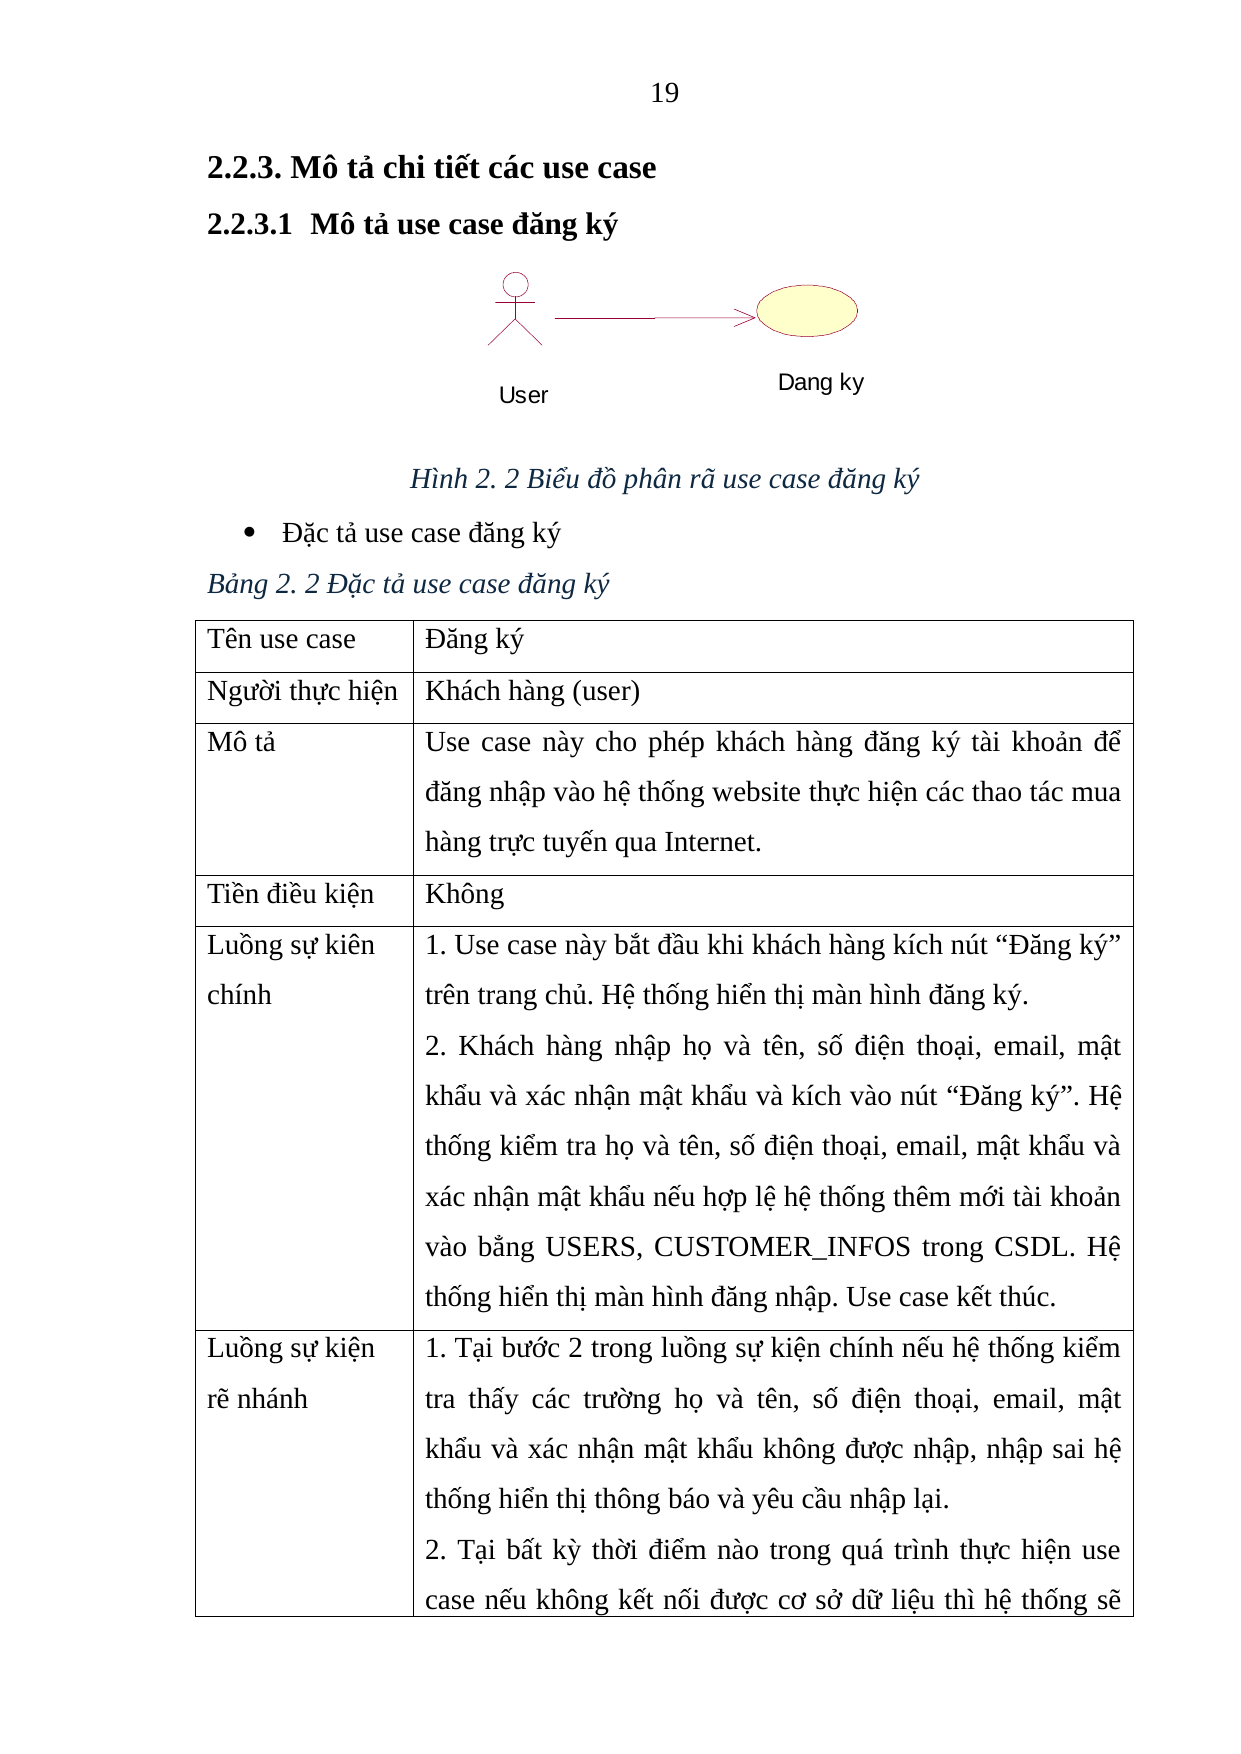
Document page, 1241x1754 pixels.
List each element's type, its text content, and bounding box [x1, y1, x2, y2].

table_header Tên use case [196, 621, 413, 672]
table_cell 1. Use case này bắt đầu khi khách hàng kích nút “Đăng ký” trên trang chủ. Hệ thống hiển thị màn hình đăng ký. 2. Khách hàng nhập họ và tên, số điện thoại, email, mật khẩu và xác nhận mật khẩu và kích vào nút “Đăng ký”. Hệ thống kiểm tra họ và tên, số điện thoại, email, mật khẩu và xác nhận mật khẩu nếu hợp lệ hệ thống thêm mới tài khoản vào bẳng USERS, CUSTOMER_INFOS trong CSDL. Hệ thống hiển thị màn hình đăng nhập. Use case kết thúc. [414, 927, 1133, 1329]
table_cell Luồng sự kiên chính [196, 927, 413, 1329]
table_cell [196, 1331, 413, 1616]
table_cell Use case này cho phép khách hàng đăng ký tài khoản để đăng nhập vào hệ thống website thực hiện các thao tác mua hàng trực tuyến qua Internet. [414, 724, 1133, 875]
table_cell Mô tả [196, 724, 413, 875]
text Bảng 2. 2 Đặc tả use case đăng ký [207, 566, 1122, 599]
table_header Đăng ký [414, 621, 1133, 672]
text Hình 2. 2 Biểu đồ phân rã use case đăng ký [207, 461, 1122, 495]
table_cell Khách hàng (user) [414, 673, 1133, 723]
list Đặc tả use case đăng ký [244, 516, 1122, 549]
table_cell Không [414, 876, 1133, 926]
subtitle Mô tả chi tiết các use case [207, 148, 1122, 186]
subtitle Mô tả use case đăng ký [207, 205, 1122, 241]
table_cell Tiền điều kiện [196, 876, 413, 926]
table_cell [414, 1331, 1133, 1616]
table_cell Người thực hiện [196, 673, 413, 723]
